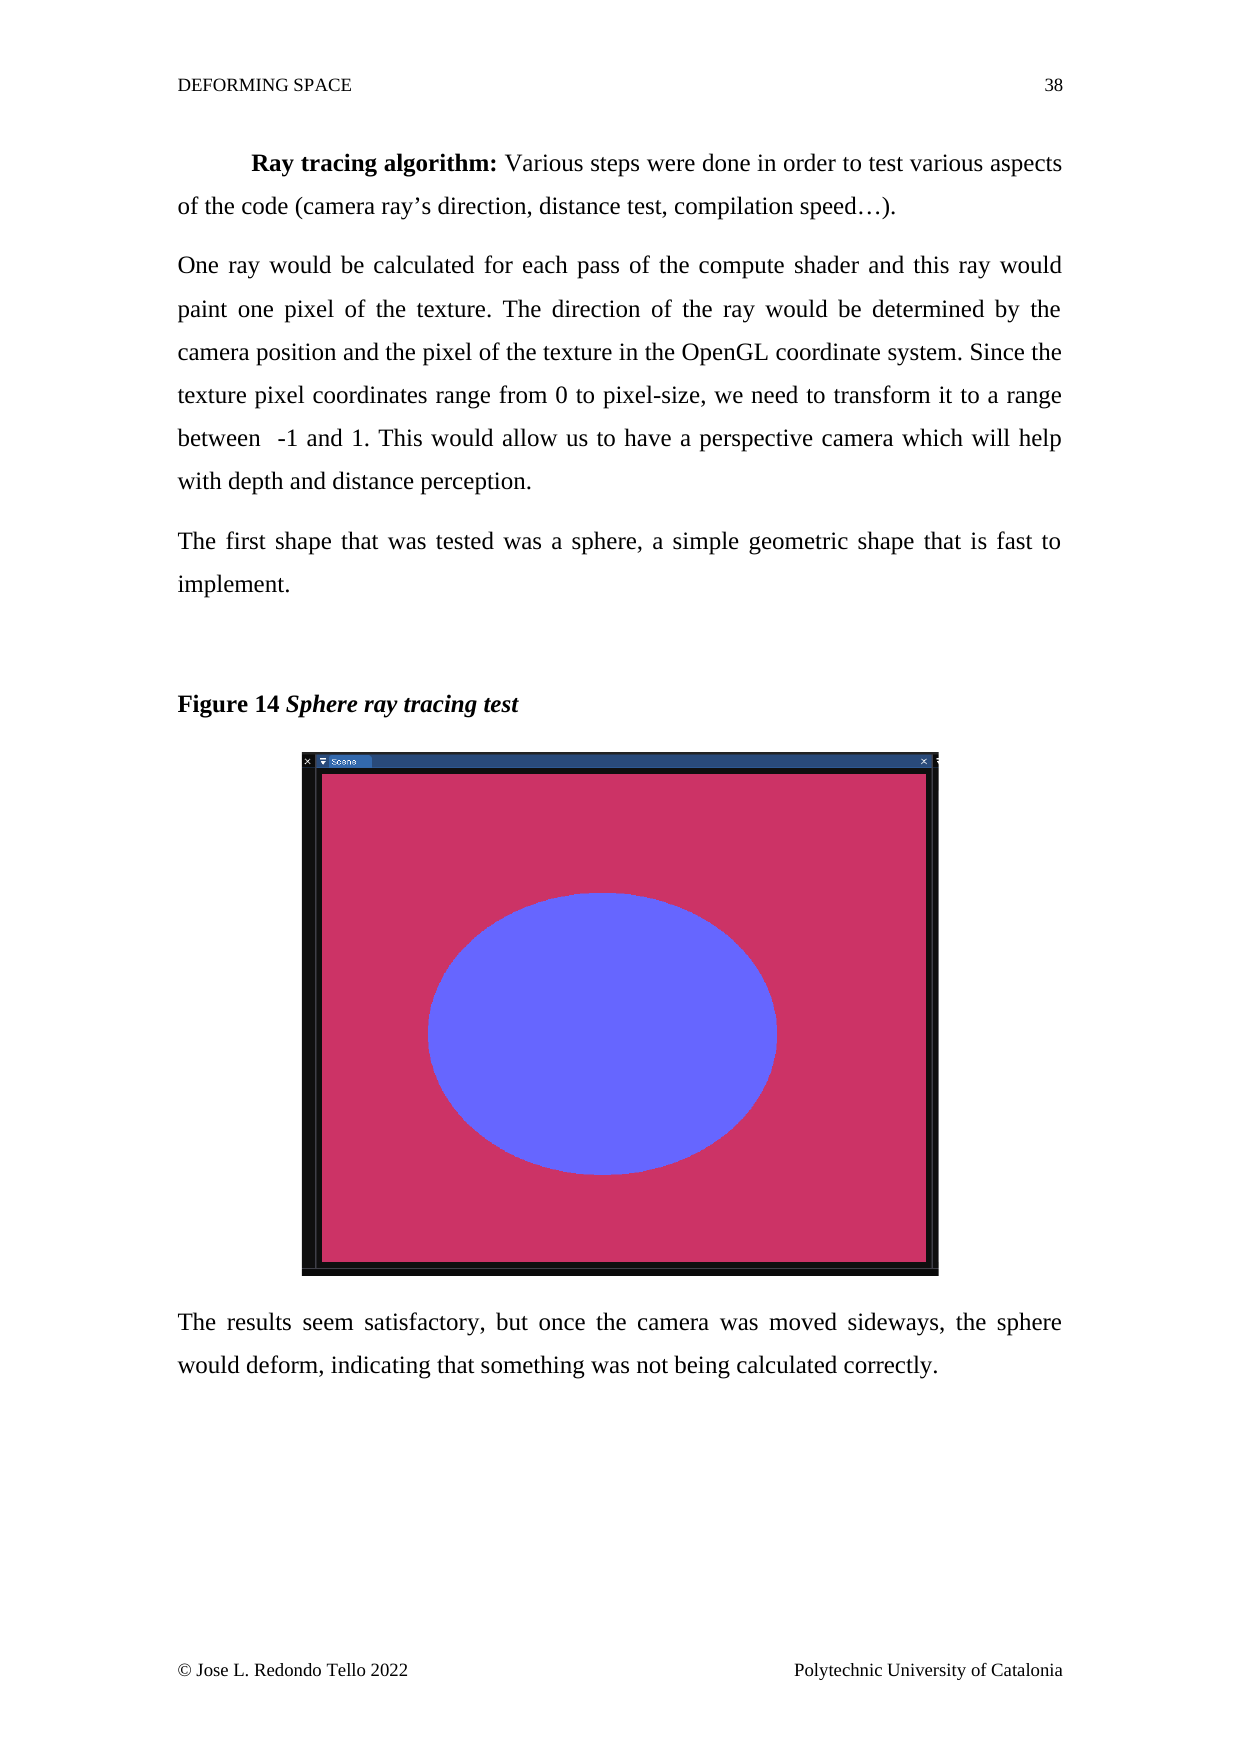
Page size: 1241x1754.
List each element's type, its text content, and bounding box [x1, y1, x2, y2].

text Figure 14 Sphere ray tracing test [177, 689, 1063, 717]
picture [301, 752, 939, 1276]
text One ray would be calculated for each pass of the compute shader and this ray would paint one pixel of the texture. The direction of the ray would be determined by the camera position and the pixel of the texture in the OpenGL coordinate system. Since the texture pixel coordinates range from 0 to pixel-size, we need to transform it to a range between -1 and 1. This would allow us to have a perspective camera which will help with depth and distance perception. [177, 251, 1063, 495]
text The results seem satisfactory, but once the camera was moved sideways, the sphere would deform, indicating that something was not being calculated correctly. [177, 1307, 1063, 1379]
text The first shape that was tested was a sphere, a simple geometric shape that is fast to implement. [177, 526, 1063, 598]
text Ray tracing algorithm: Various steps were done in order to test various aspects of the code (camera ray’s direction, distance test, compilation speed…). [177, 148, 1063, 219]
